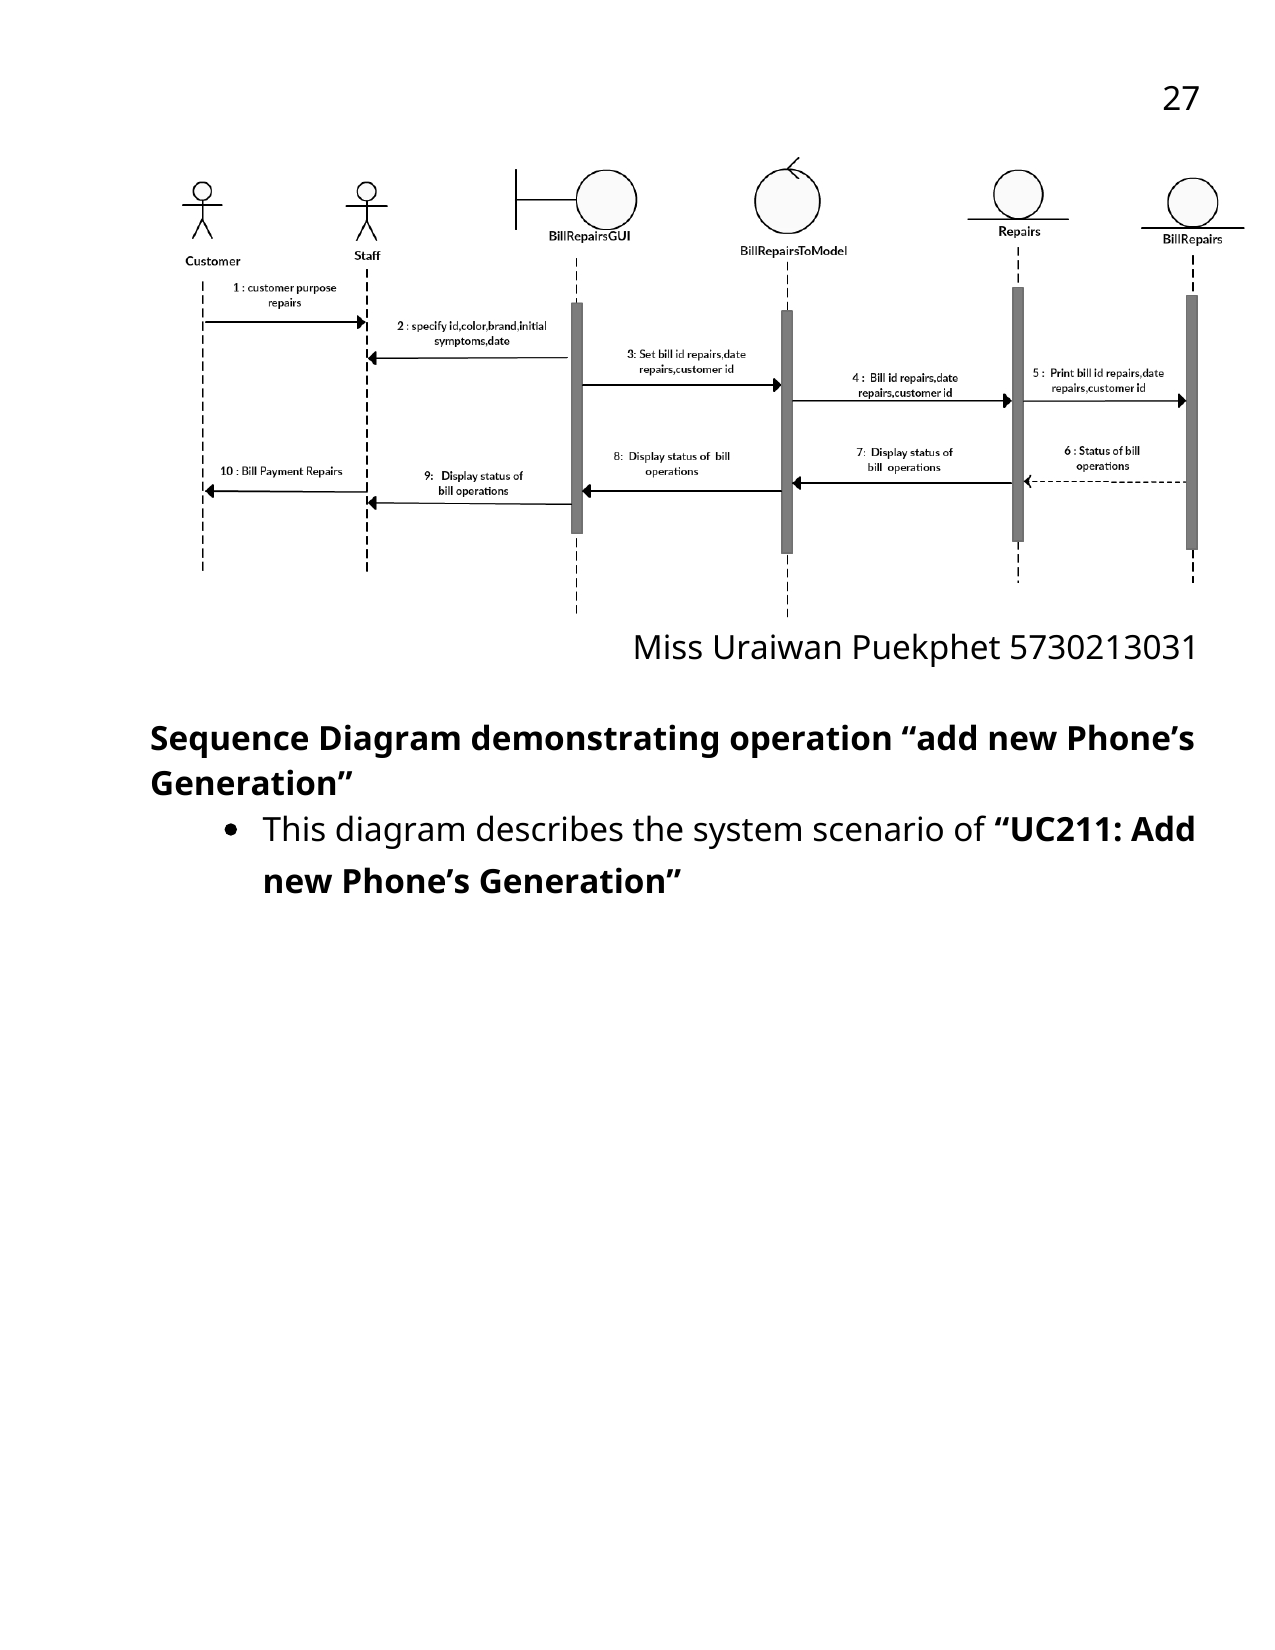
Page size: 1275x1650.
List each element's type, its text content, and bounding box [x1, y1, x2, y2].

text Sequence Diagram demonstrating operation “add new Phone’s Generation” [150, 715, 1200, 806]
list This diagram describes the system scenario of “UC211: Add new Phone’s Generation” [225, 806, 1200, 903]
picture [150, 150, 1256, 624]
text Miss Uraiwan Puekphet 5730213031 [150, 624, 1200, 669]
